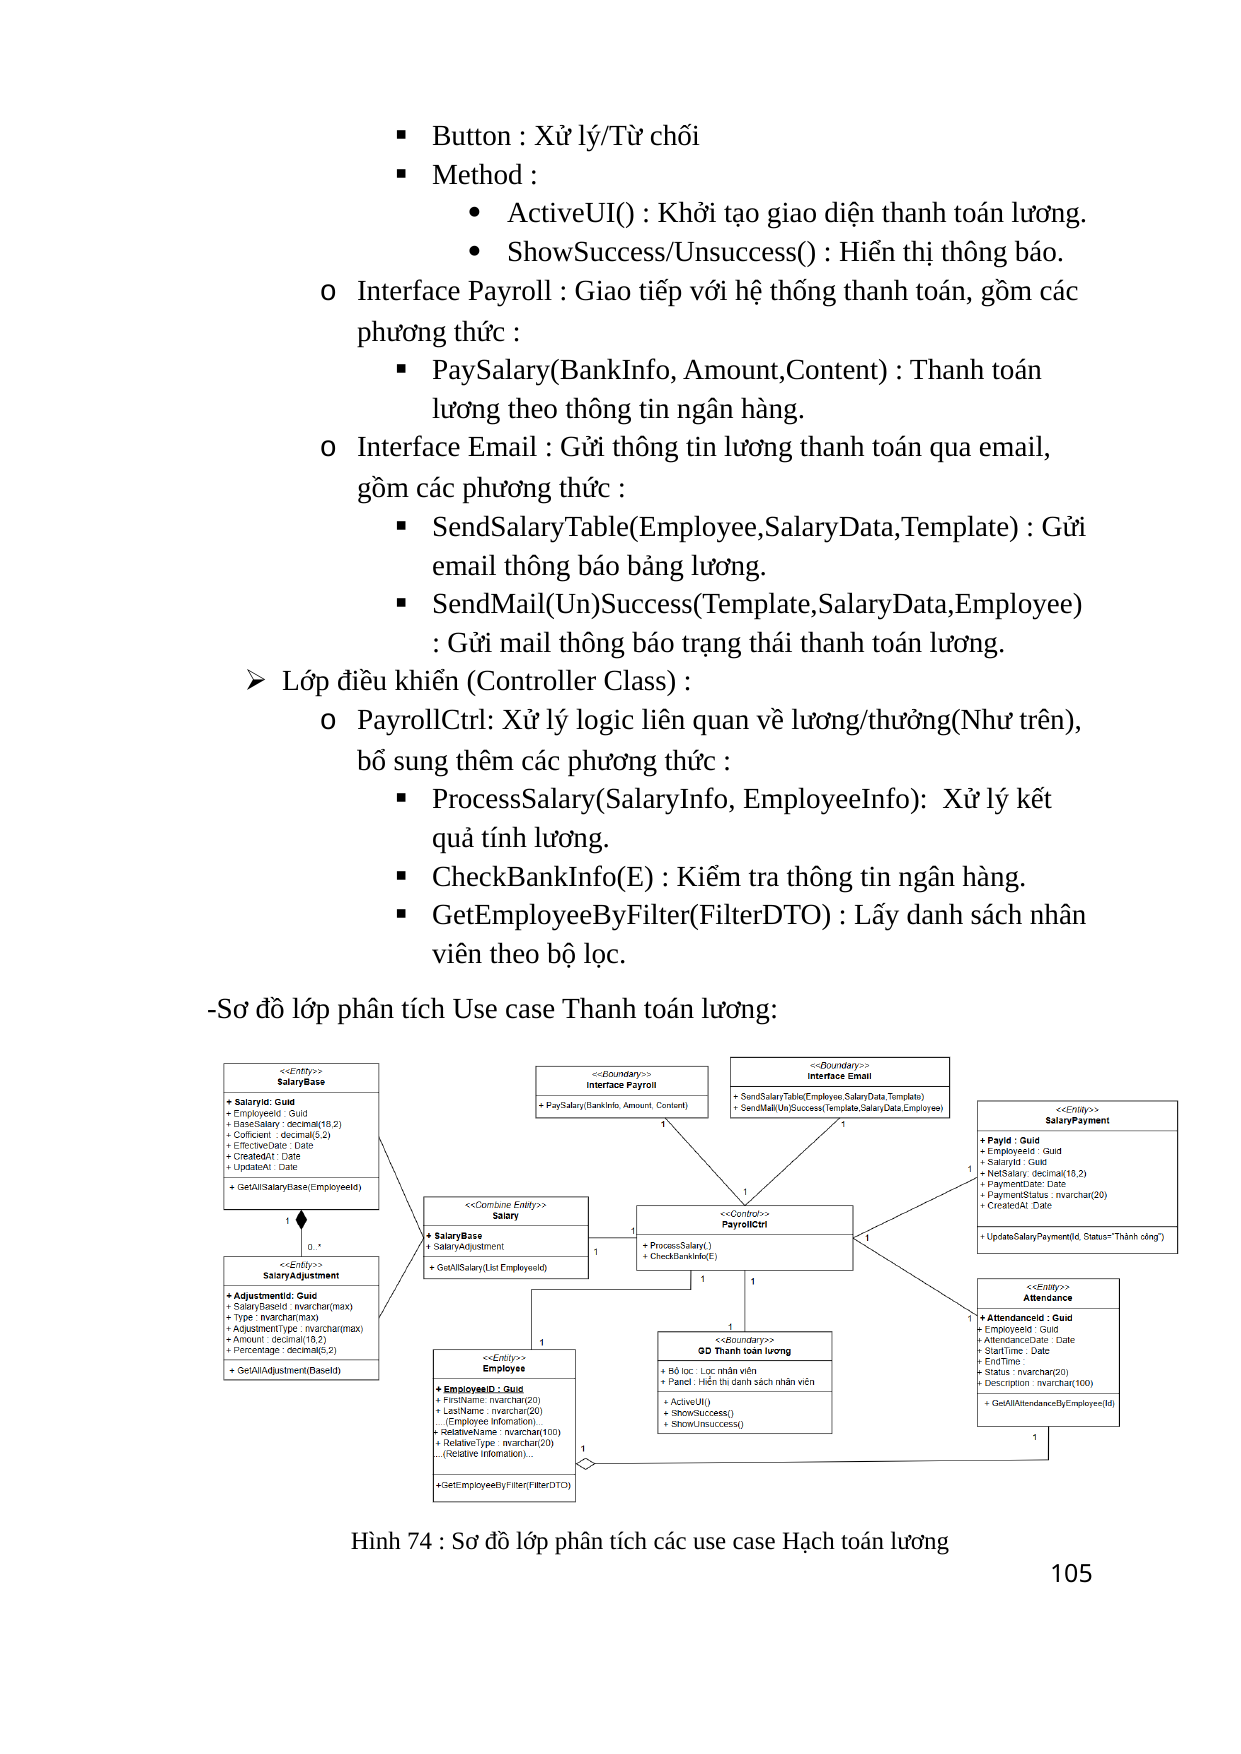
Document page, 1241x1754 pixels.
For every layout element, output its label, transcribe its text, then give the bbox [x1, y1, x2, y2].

list Button : Xử lý/Từ chối [394, 118, 1092, 152]
list CheckBankInfo(E) : Kiểm tra thông tin ngân hàng. [394, 859, 1092, 892]
list ProcessSalary(SalaryInfo, EmployeeInfo): Xử lý kết quả tính lương. [394, 782, 1092, 854]
list Interface Email : Gửi thông tin lương thanh toán qua email, gồm các phương thức : [319, 429, 1092, 504]
list SendSalaryTable(Employee,SalaryData,Template) : Gửi email thông báo bảng lương. [394, 509, 1092, 581]
list Method : [394, 157, 1092, 190]
list PayrollCtrl: Xử lý logic liên quan về lương/thưởng(Như trên), bổ sung thêm các phương thức : [319, 702, 1092, 777]
picture [206, 1030, 1182, 1505]
list ActiveUI() : Khởi tạo giao diện thanh toán lương. [469, 195, 1092, 229]
list SendMail(Un)Success(Template,SalaryData,Employee) : Gửi mail thông báo trạng thái thanh toán lương. [394, 586, 1092, 658]
list Lớp điều khiển (Controller Class) : [244, 663, 1092, 697]
list Interface Payroll : Giao tiếp với hệ thống thanh toán, gồm các phương thức : [319, 273, 1092, 347]
list GetEmployeeByFilter(FilterDTO) : Lấy danh sách nhân viên theo bộ lọc. [394, 897, 1092, 970]
text Hình 74 : Sơ đồ lớp phân tích các use case Hạch toán lương [207, 1526, 1092, 1555]
list ShowSuccess/Unsuccess() : Hiển thị thông báo. [469, 234, 1092, 268]
list PaySalary(BankInfo, Amount,Content) : Thanh toán lương theo thông tin ngân hàng. [394, 352, 1092, 424]
text -Sơ đồ lớp phân tích Use case Thanh toán lương: [207, 991, 1092, 1030]
